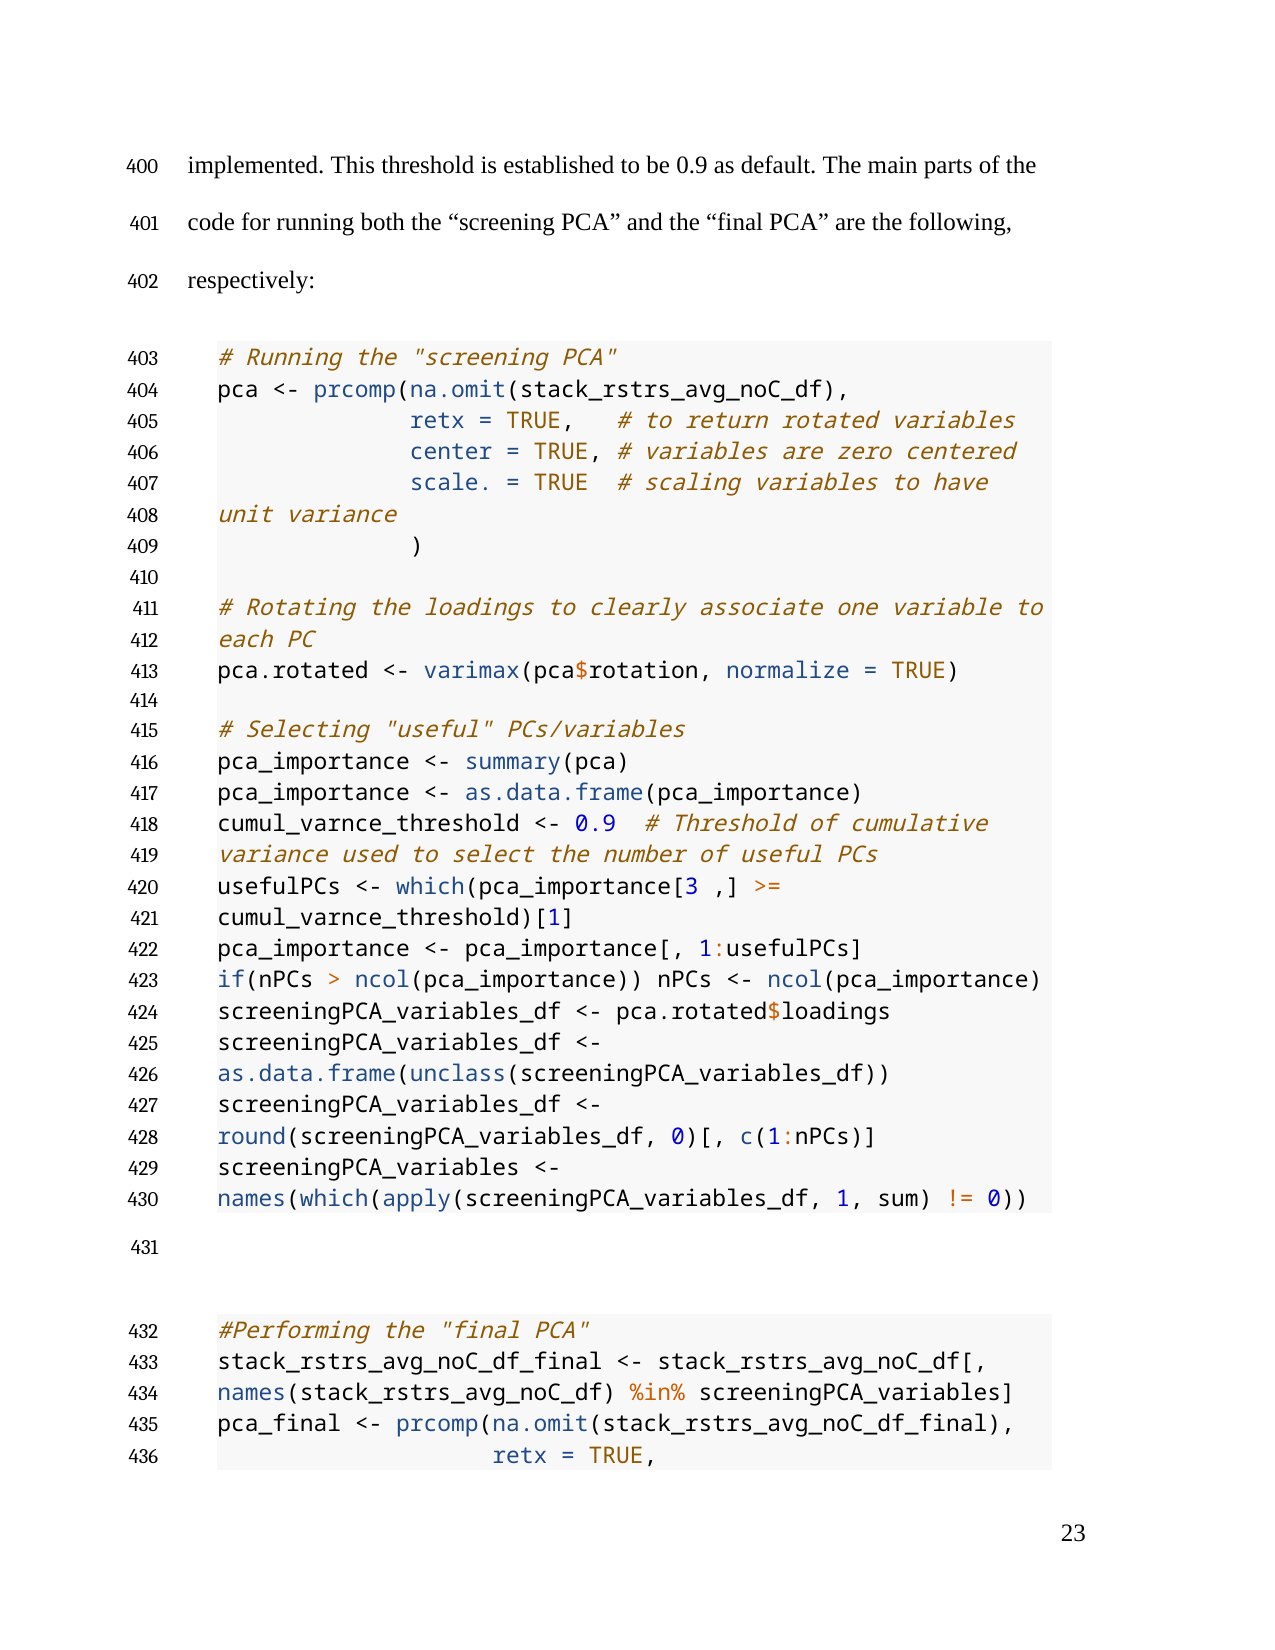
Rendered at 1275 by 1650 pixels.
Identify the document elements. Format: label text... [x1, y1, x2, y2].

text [187, 150, 1087, 294]
text # Running the "screening PCA" pca <- prcomp(na.omit(stack_rstrs_avg_noC_df), retx = TRUE, # to return rotated variables center = TRUE, # variables are zero centered scale. = TRUE # scaling variables to have unit variance ) # Rotating the loadings to clearly associate one variable to each PC pca.rotated <- varimax(pca$rotation, normalize = TRUE) # Selecting "useful" PCs/variables pca_importance <- summary(pca) pca_importance <- as.data.frame(pca_importance) cumul_varnce_threshold <- 0.9 # Threshold of cumulative variance used to select the number of useful PCs usefulPCs <- which(pca_importance[3 ,] >= cumul_varnce_threshold)[1] pca_importance <- pca_importance[, 1:usefulPCs] if(nPCs > ncol(pca_importance)) nPCs <- ncol(pca_importance) screeningPCA_variables_df <- pca.rotated$loadings screeningPCA_variables_df <- as.data.frame(unclass(screeningPCA_variables_df)) screeningPCA_variables_df <- round(screeningPCA_variables_df, 0)[, c(1:nPCs)] screeningPCA_variables <- names(which(apply(screeningPCA_variables_df, 1, sum) != 0)) [217, 341, 1052, 1213]
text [217, 1314, 1052, 1470]
